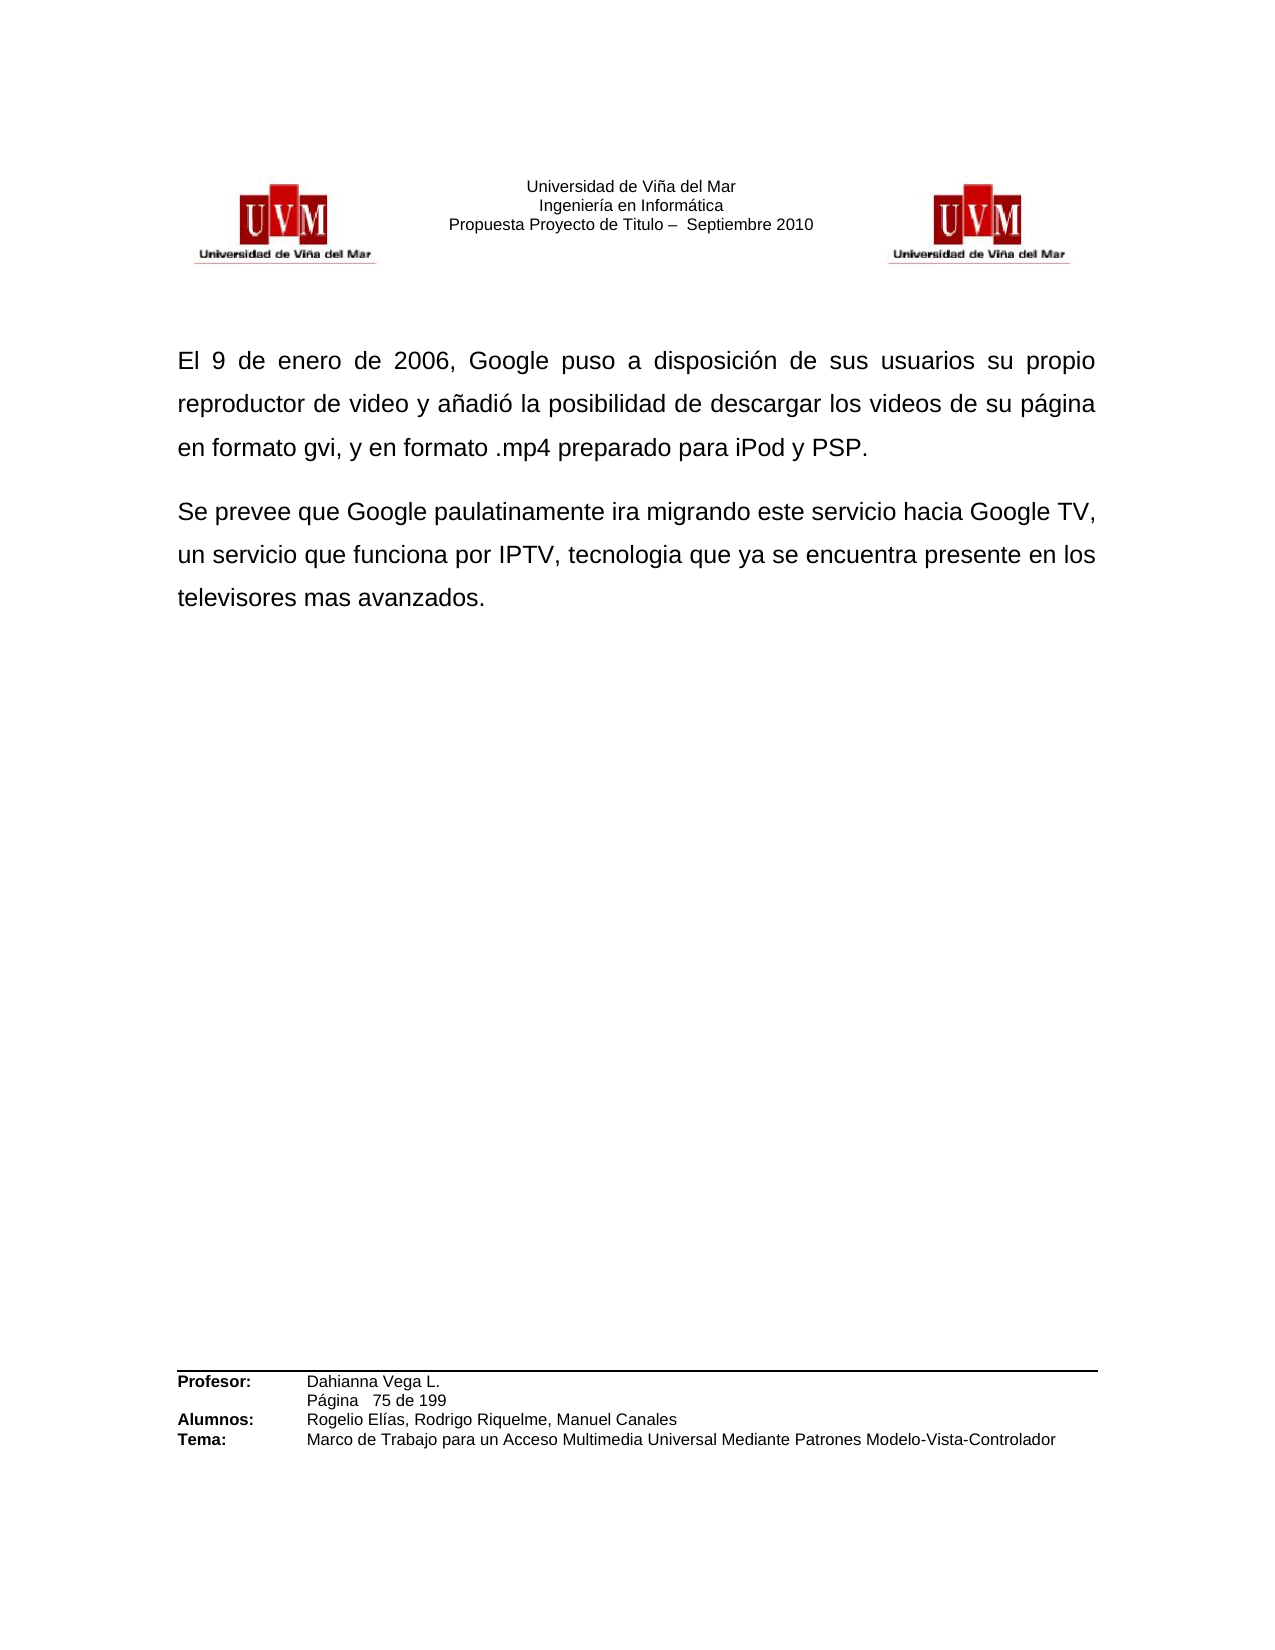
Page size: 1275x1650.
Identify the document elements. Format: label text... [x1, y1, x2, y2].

picture [871, 176, 1084, 267]
picture [177, 176, 390, 267]
text El 9 de enero de 2006, Google puso a disposición de sus usuarios su propio reproductor de video y añadió la posibilidad de descargar los videos de su página en formato gvi, y en formato .mp4 preparado para iPod y PSP. [177, 346, 1098, 461]
text Se prevee que Google paulatinamente ira migrando este servicio hacia Google TV, un servicio que funciona por IPTV, tecnologia que ya se encuentra presente en los televisores mas avanzados. [177, 497, 1098, 612]
